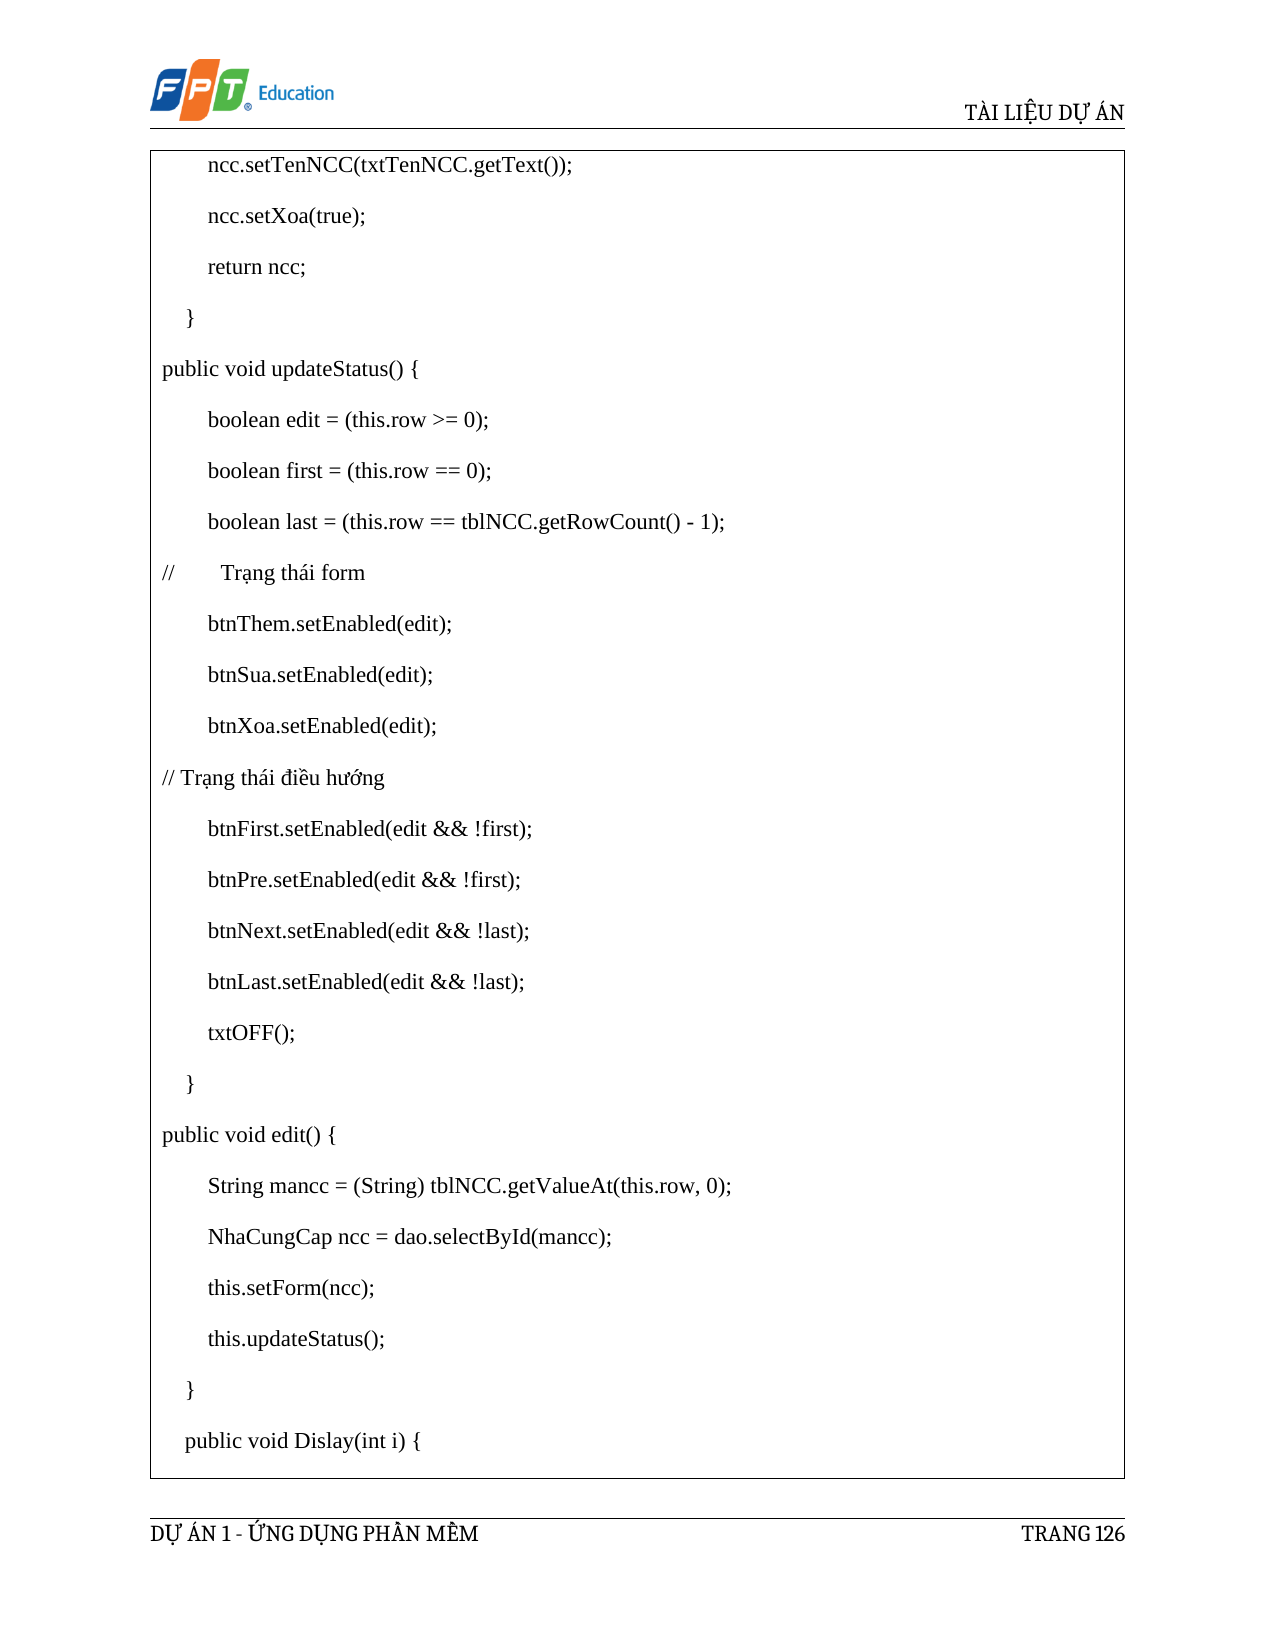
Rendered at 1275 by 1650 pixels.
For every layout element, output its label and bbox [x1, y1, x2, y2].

picture [150, 59, 336, 121]
table_header [151, 151, 1124, 1478]
